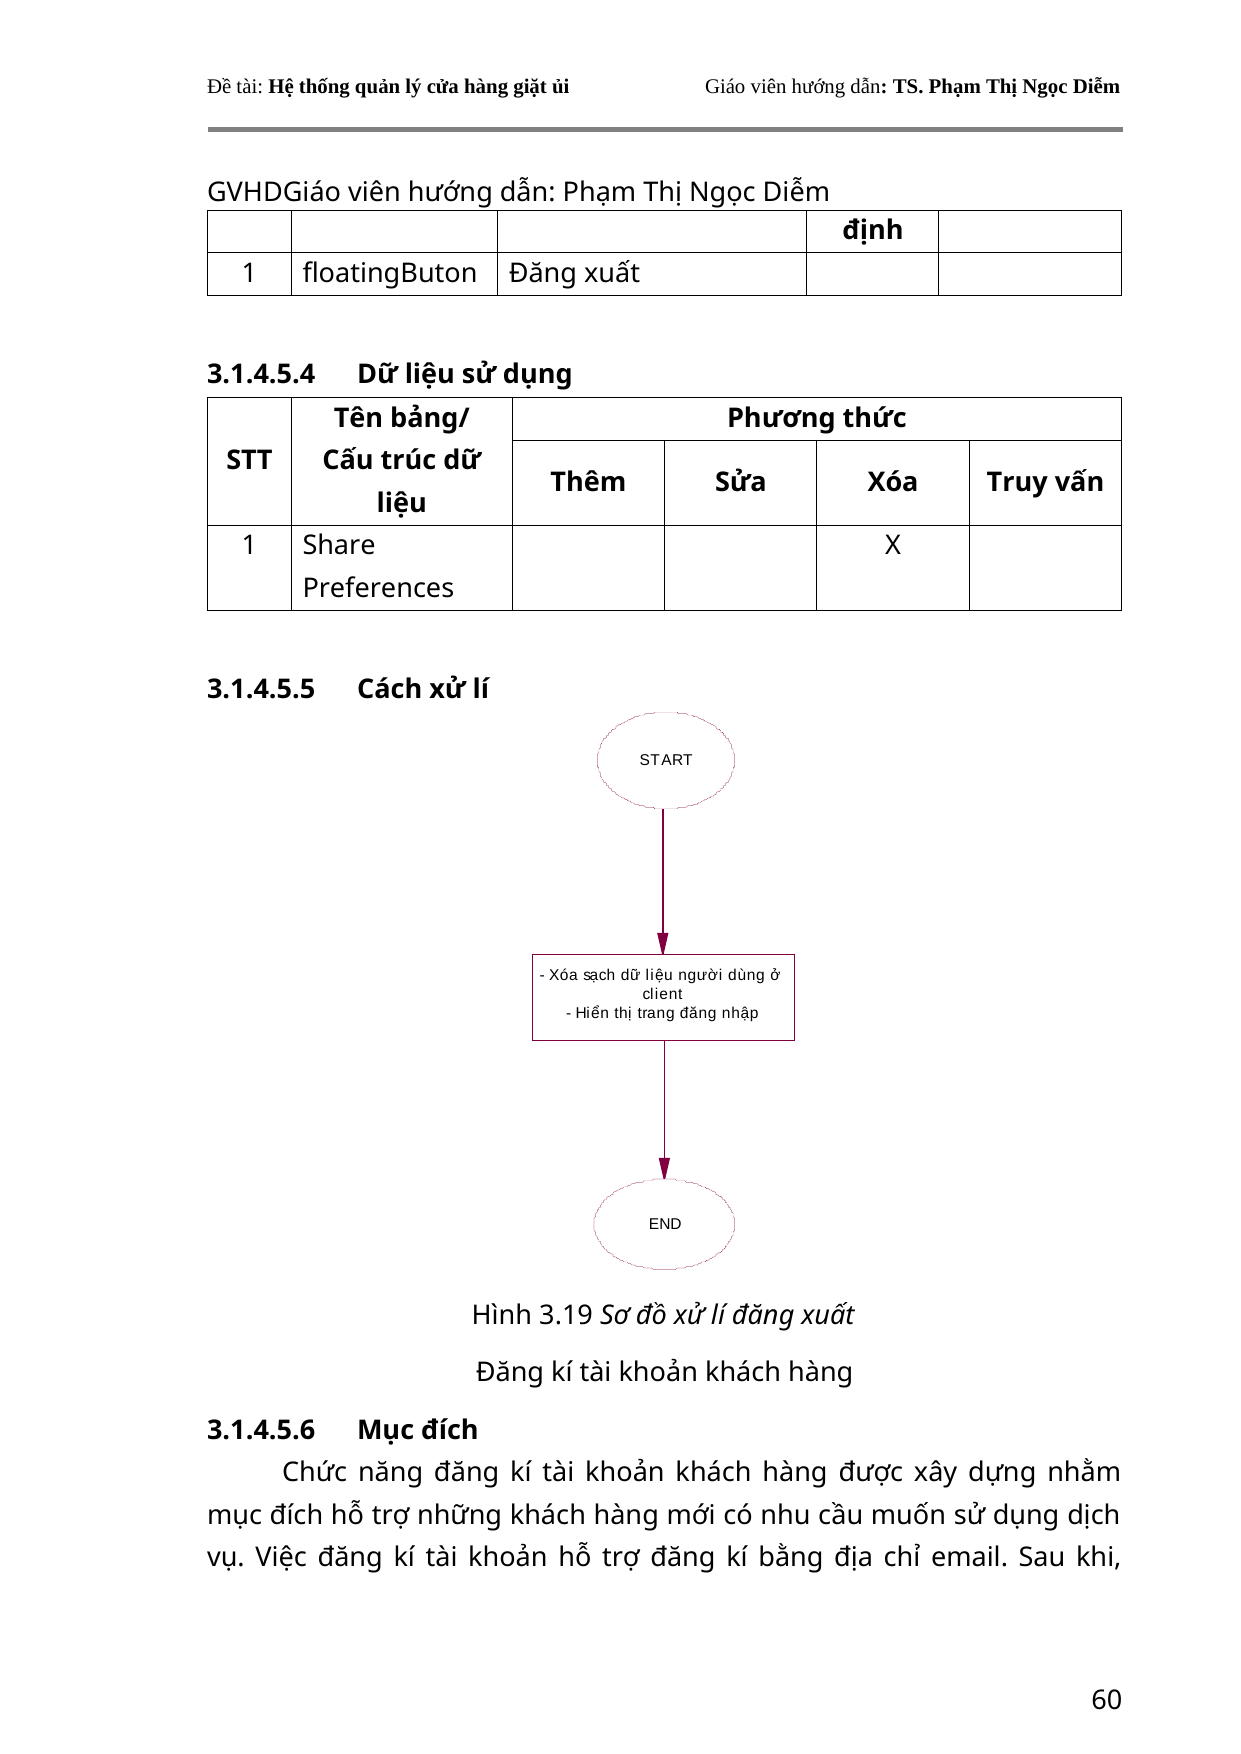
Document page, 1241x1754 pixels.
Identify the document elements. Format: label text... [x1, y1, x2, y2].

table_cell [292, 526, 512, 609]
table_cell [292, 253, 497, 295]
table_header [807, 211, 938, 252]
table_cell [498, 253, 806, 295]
text 3 [207, 1295, 1122, 1332]
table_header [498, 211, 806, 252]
subtitle Dữ liệu sử dụng [207, 355, 1122, 392]
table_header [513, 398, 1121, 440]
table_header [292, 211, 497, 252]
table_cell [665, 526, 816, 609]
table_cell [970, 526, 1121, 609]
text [207, 1453, 1122, 1574]
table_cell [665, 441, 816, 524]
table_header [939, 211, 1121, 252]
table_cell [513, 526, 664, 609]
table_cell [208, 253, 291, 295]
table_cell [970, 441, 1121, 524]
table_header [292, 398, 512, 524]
subtitle Cách xử lí [207, 669, 1122, 706]
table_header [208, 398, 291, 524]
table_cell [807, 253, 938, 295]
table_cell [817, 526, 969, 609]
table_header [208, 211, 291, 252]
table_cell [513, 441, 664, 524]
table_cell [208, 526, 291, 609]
subtitle Mục đích [207, 1411, 1122, 1447]
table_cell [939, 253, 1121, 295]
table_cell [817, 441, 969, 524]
